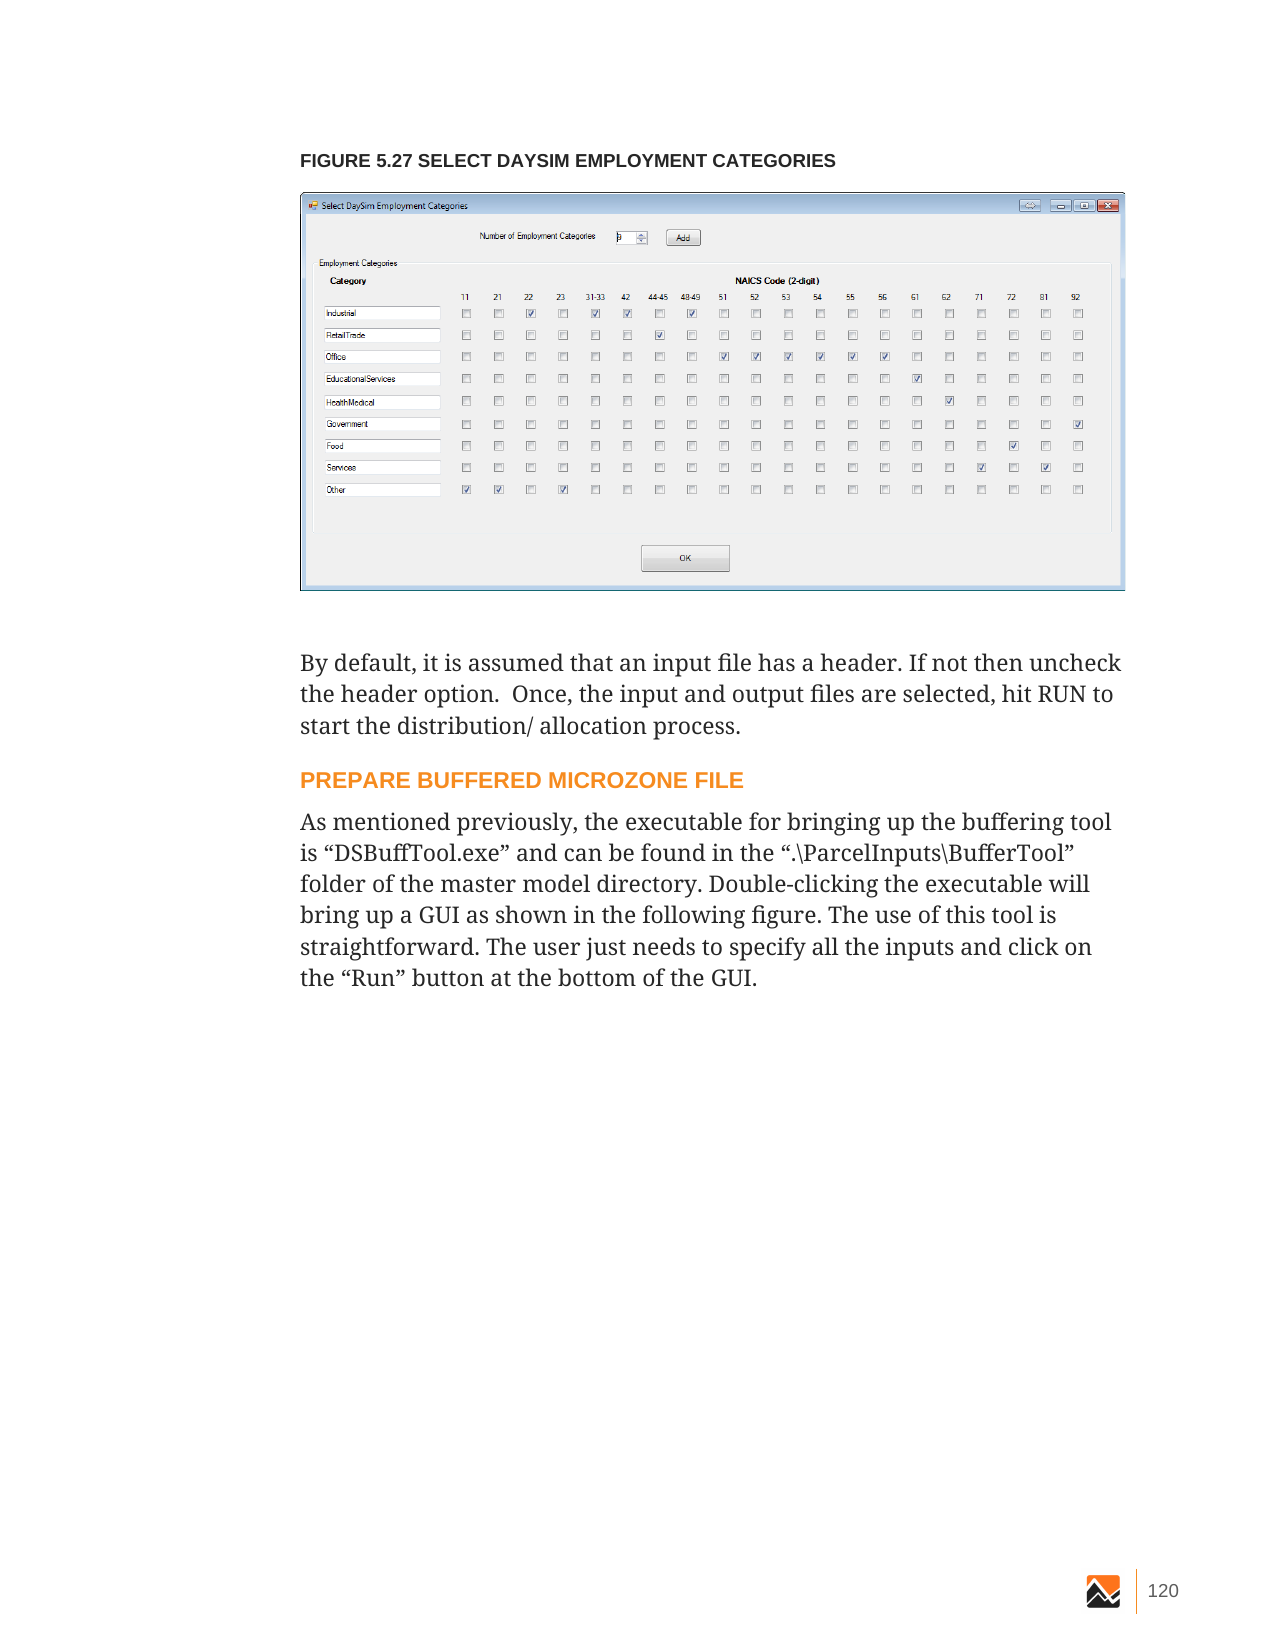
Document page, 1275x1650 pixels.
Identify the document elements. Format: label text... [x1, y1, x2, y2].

text By default, it is assumed that an input file has a header. If not then uncheck the header option. Once, the input and output files are selected, hit RUN to start the distribution/ allocation process. [300, 647, 1125, 741]
subtitle Prepare Buffered Microzone File [300, 762, 1125, 793]
picture [1080, 1568, 1125, 1614]
picture [300, 192, 1125, 591]
text As mentioned previously, the executable for bringing up the buffering tool is “DSBuffTool.exe” and can be found in the “.\ParcelInputs\BufferTool” folder of the master model directory. Double-clicking the executable will bring up a GUI as shown in the following figure. The use of this tool is straightforward. The user just needs to specify all the inputs and click on the “Run” button at the bottom of the GUI. [300, 806, 1125, 993]
